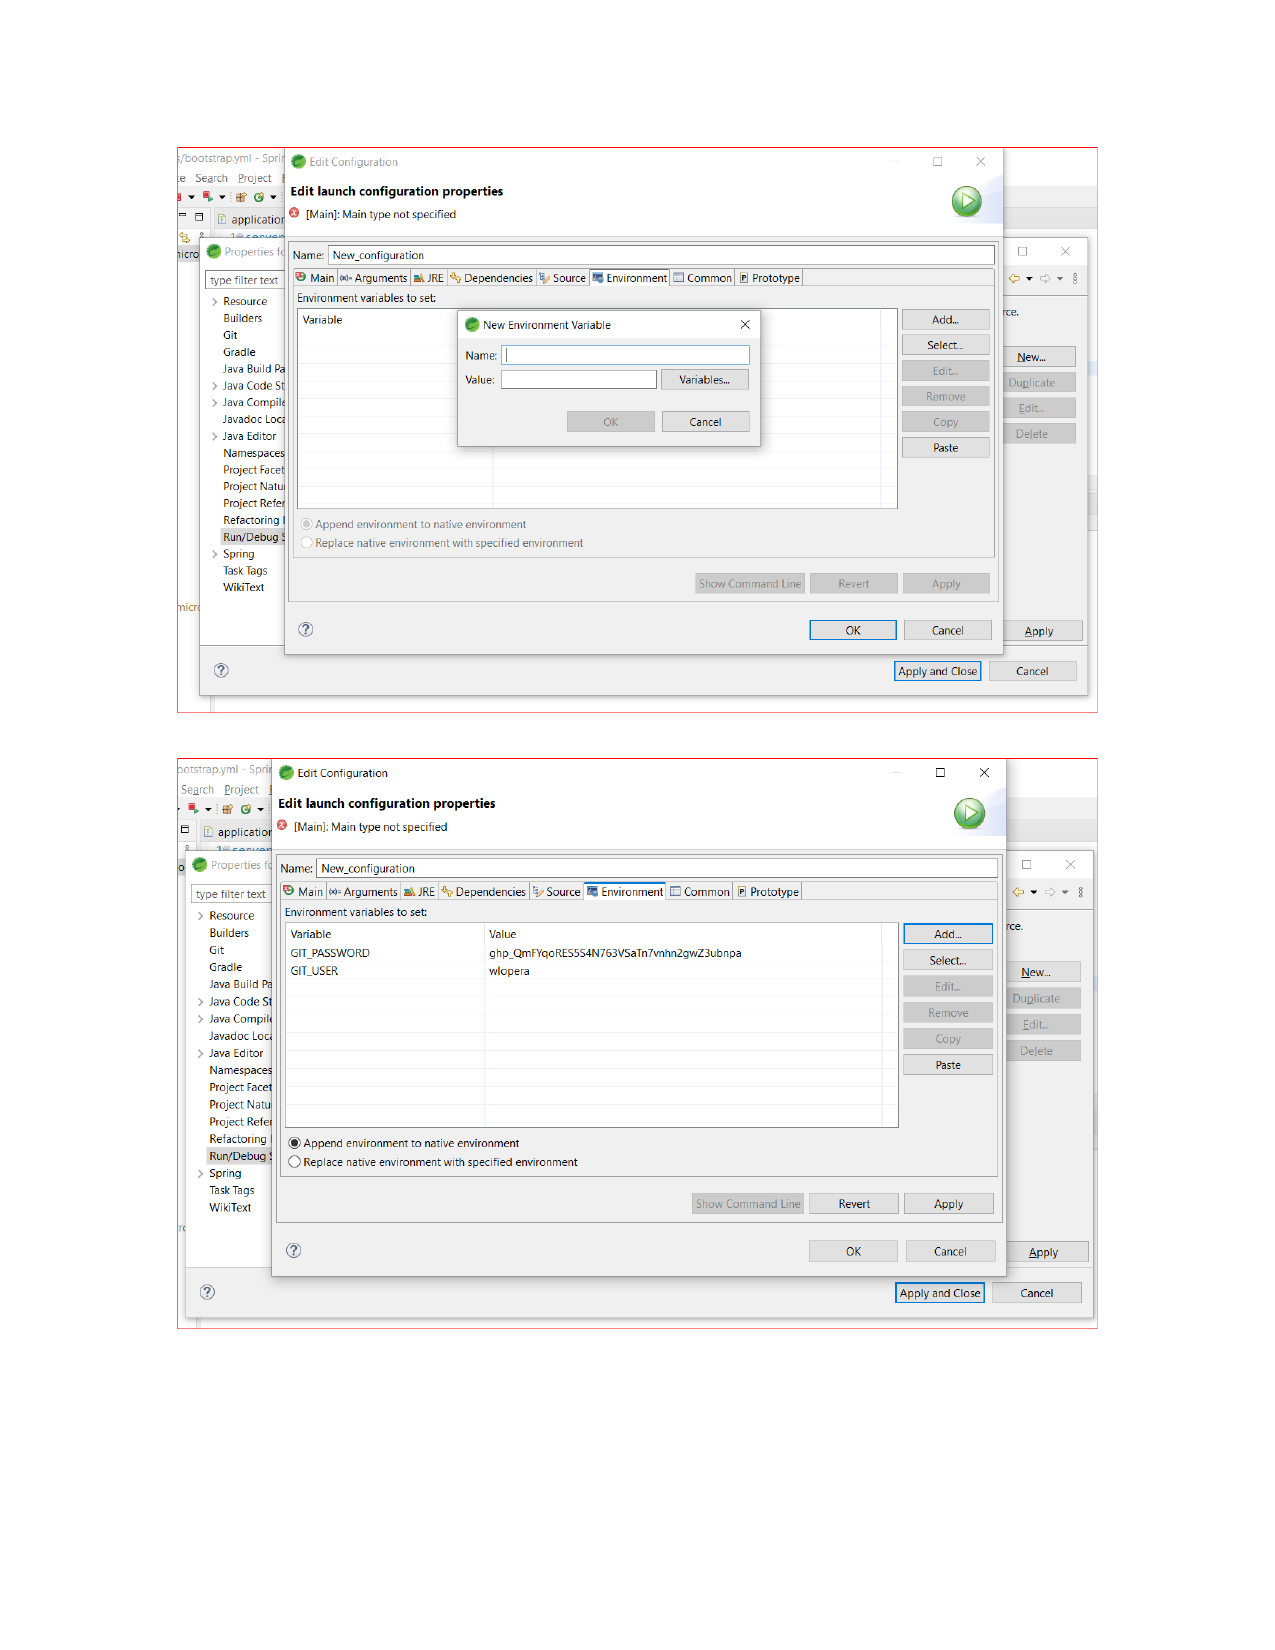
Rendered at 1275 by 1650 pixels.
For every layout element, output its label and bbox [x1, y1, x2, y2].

picture [177, 758, 1098, 1329]
picture [177, 147, 1098, 713]
